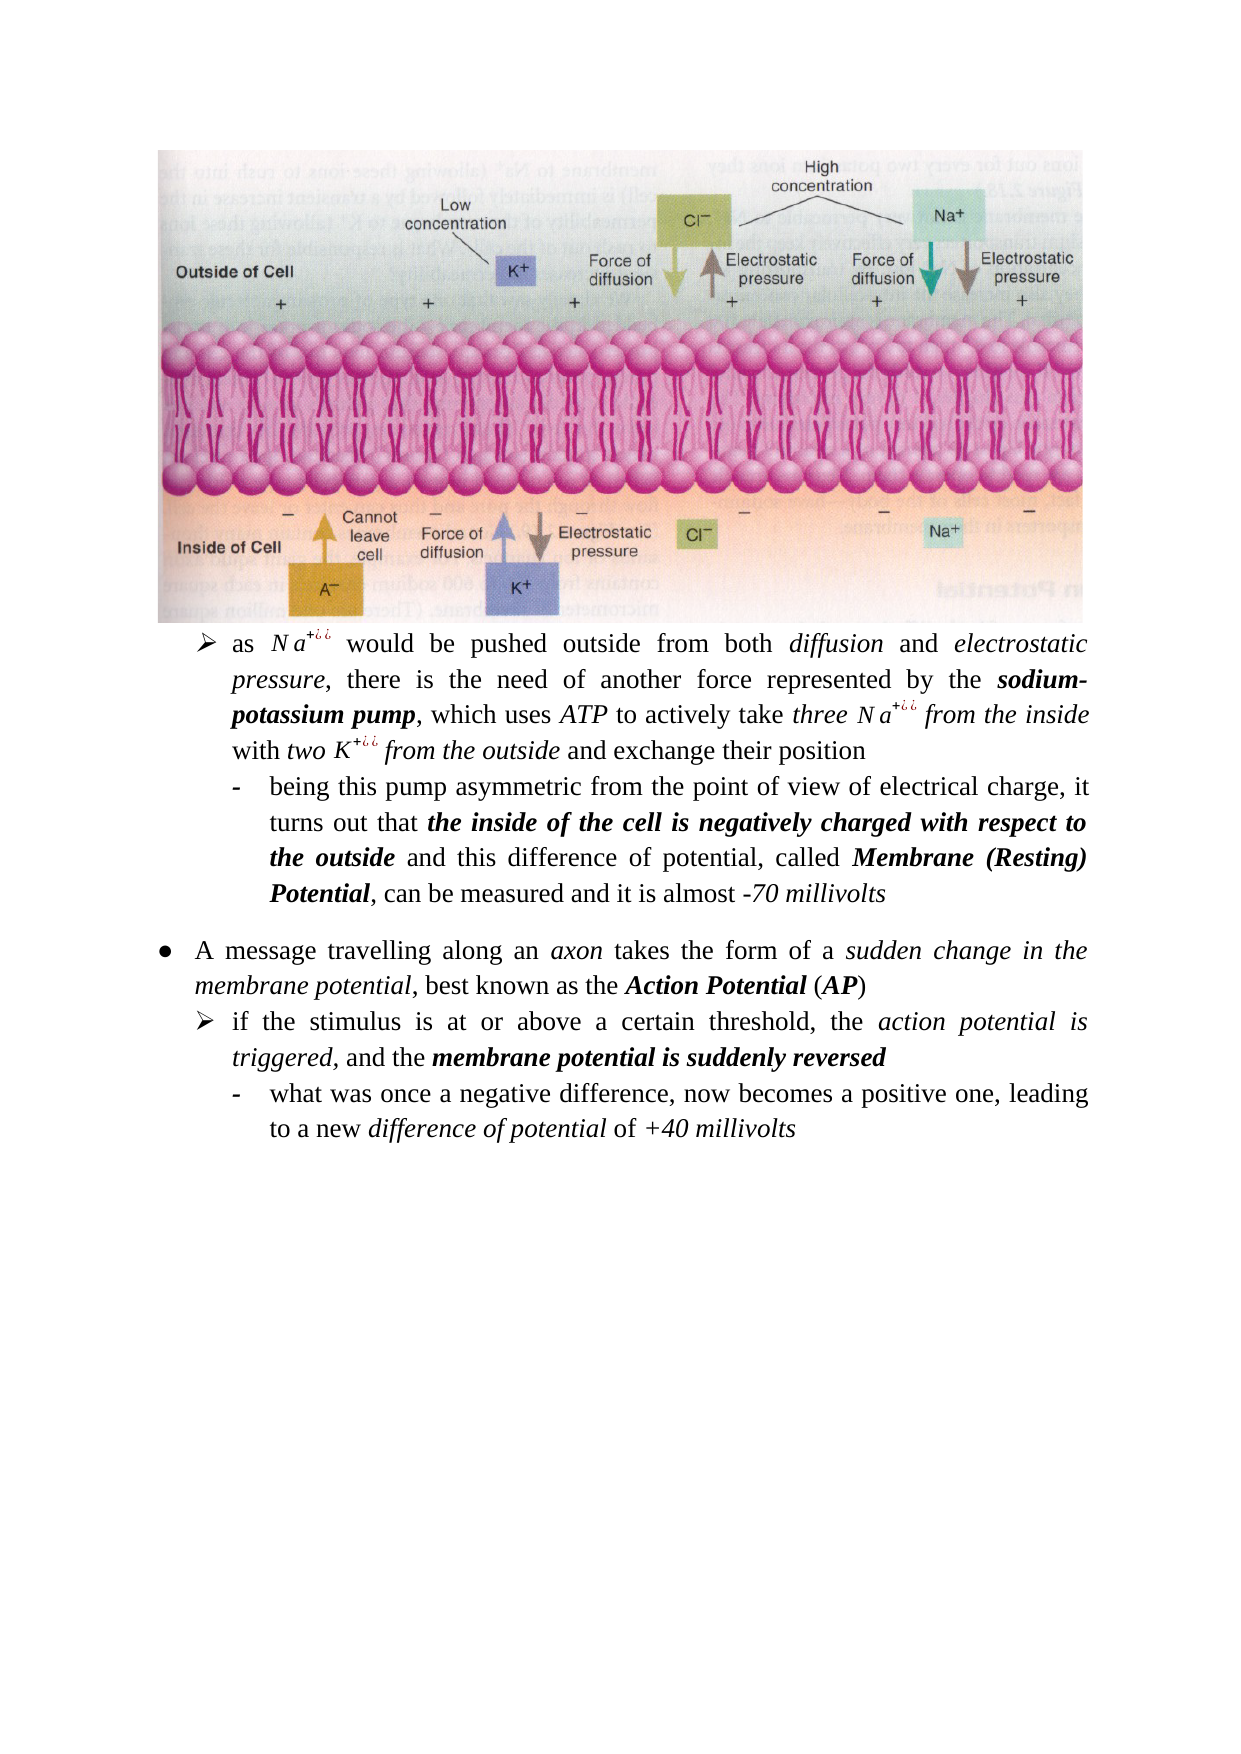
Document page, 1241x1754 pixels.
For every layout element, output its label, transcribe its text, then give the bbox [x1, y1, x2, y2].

list as would be pushed outside from both diffusion and electrostatic pressure, there is the need of another force represented by the sodium-potassium pump, which uses ATP to actively take three from the inside with two from the outside and exchange their position [194, 627, 1090, 765]
list what was once a negative difference, now becomes a positive one, leading to a new difference of potential of +40 millivolts [232, 1077, 1090, 1144]
list A message travelling along an axon takes the form of a sudden change in the membrane potential, best known as the Action Potential (AP) [157, 934, 1090, 1001]
list being this pump asymmetric from the point of view of electrical charge, it turns out that the inside of the cell is negatively charged with respect to the outside and this difference of potential, called Membrane (Resting) Potential, can be measured and it is almost -70 millivolts [232, 770, 1090, 908]
list if the stimulus is at or above a certain threshold, the action potential is triggered, and the membrane potential is suddenly reversed [194, 1005, 1090, 1072]
